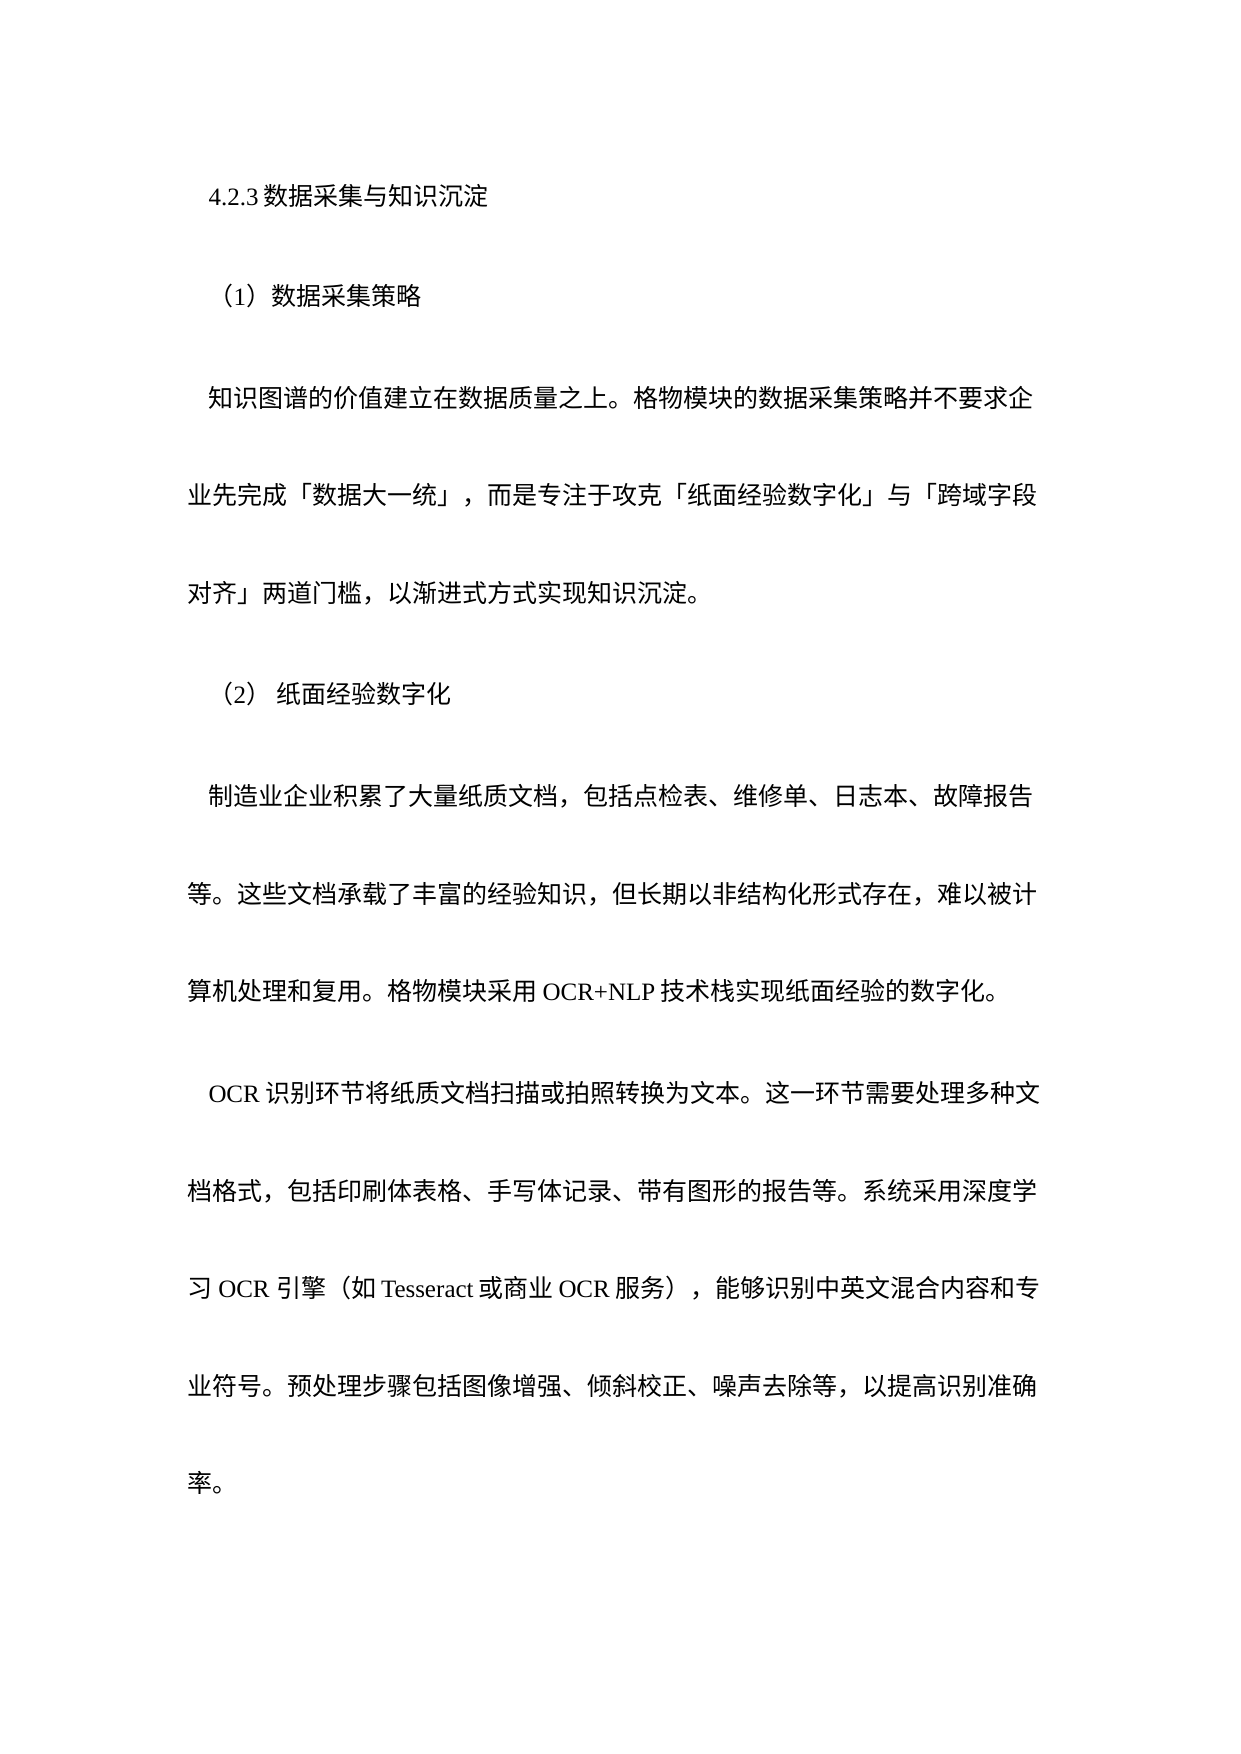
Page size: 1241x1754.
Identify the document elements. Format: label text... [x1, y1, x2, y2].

text 知识图谱的价值建立在数据质量之上。格物模块的数据采集策略并不要求企业先完成「数据大一统」，而是专注于攻克「纸面经验数字化」与「跨域字段对齐」两道门槛，以渐进式方式实现知识沉淀。 [187, 364, 1053, 624]
text 4.2.3数据采集与知识沉淀 [187, 162, 1053, 227]
text 制造业企业积累了大量纸质文档，包括点检表、维修单、日志本、故障报告等。这些文档承载了丰富的经验知识，但长期以非结构化形式存在，难以被计算机处理和复用。格物模块采用OCR+NLP技术栈实现纸面经验的数字化。 [187, 762, 1053, 1022]
text （2） 纸面经验数字化 [187, 661, 1053, 726]
text （1）数据采集策略 [187, 262, 1053, 327]
text OCR识别环节将纸质文档扫描或拍照转换为文本。这一环节需要处理多种文档格式，包括印刷体表格、手写体记录、带有图形的报告等。系统采用深度学习 OCR 引擎（如Tesseract或商业OCR服务），能够识别中英文混合内容和专业符号。预处理步骤包括图像增强、倾斜校正、噪声去除等，以提高识别准确率。 [187, 1059, 1053, 1514]
